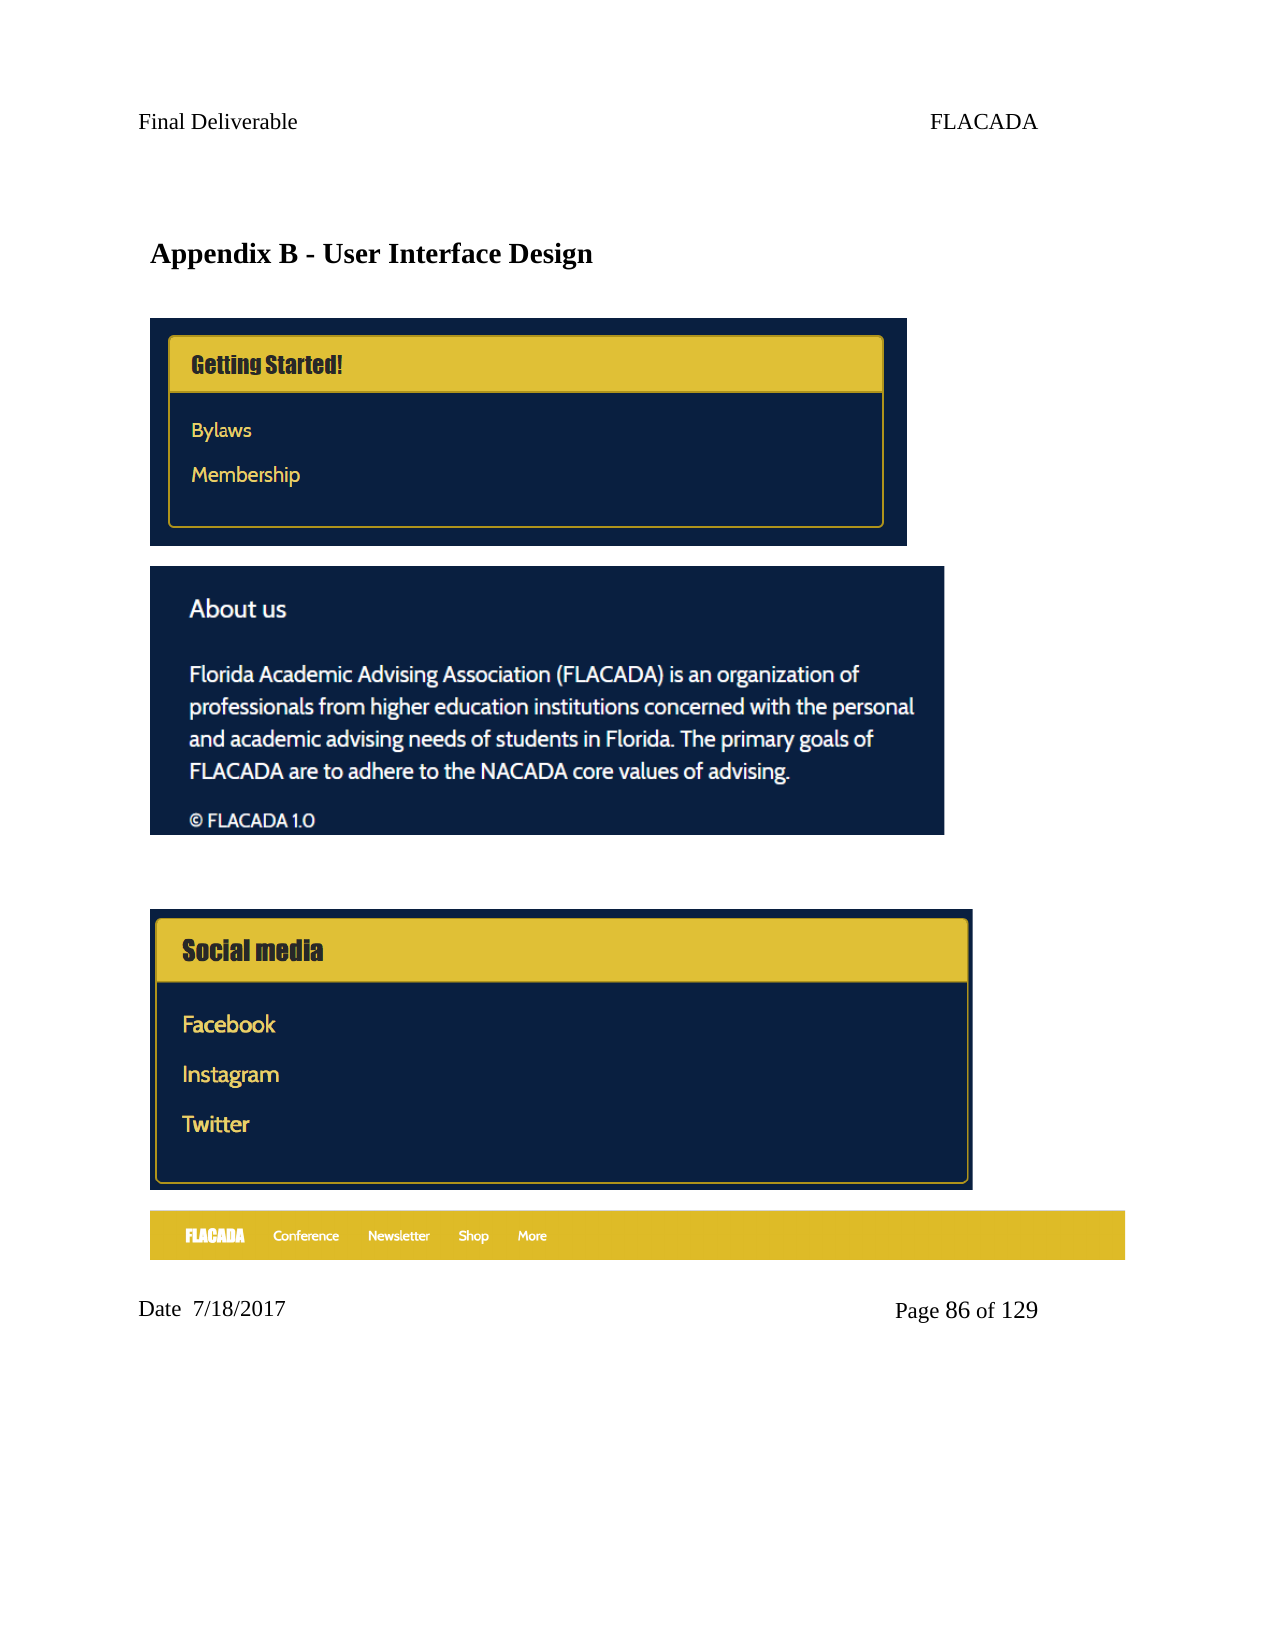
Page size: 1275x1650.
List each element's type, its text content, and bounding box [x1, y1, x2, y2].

picture [150, 318, 907, 546]
picture [150, 909, 973, 1190]
picture [150, 566, 945, 835]
subtitle Appendix B - User Interface Design [150, 236, 1125, 269]
picture [150, 1210, 1125, 1260]
